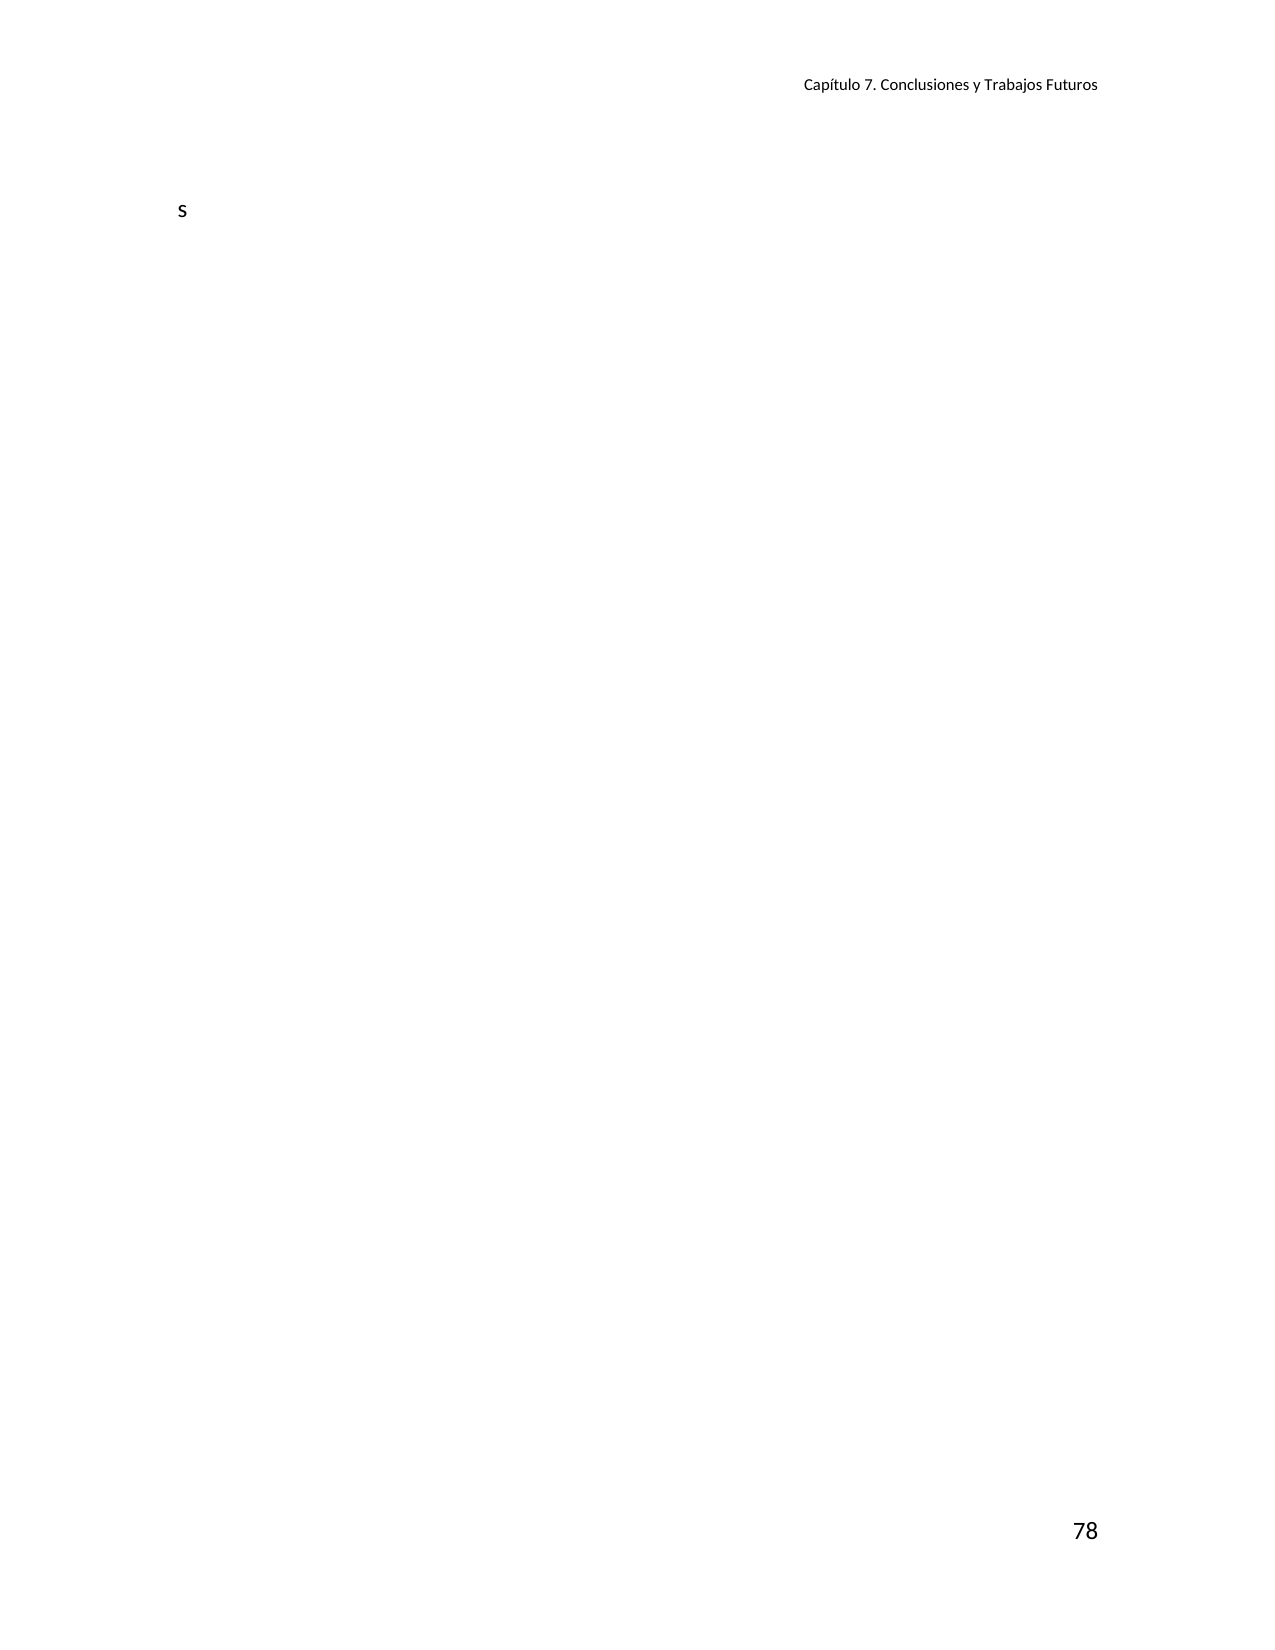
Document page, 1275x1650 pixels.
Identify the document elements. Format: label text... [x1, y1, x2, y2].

text s [177, 193, 1098, 223]
